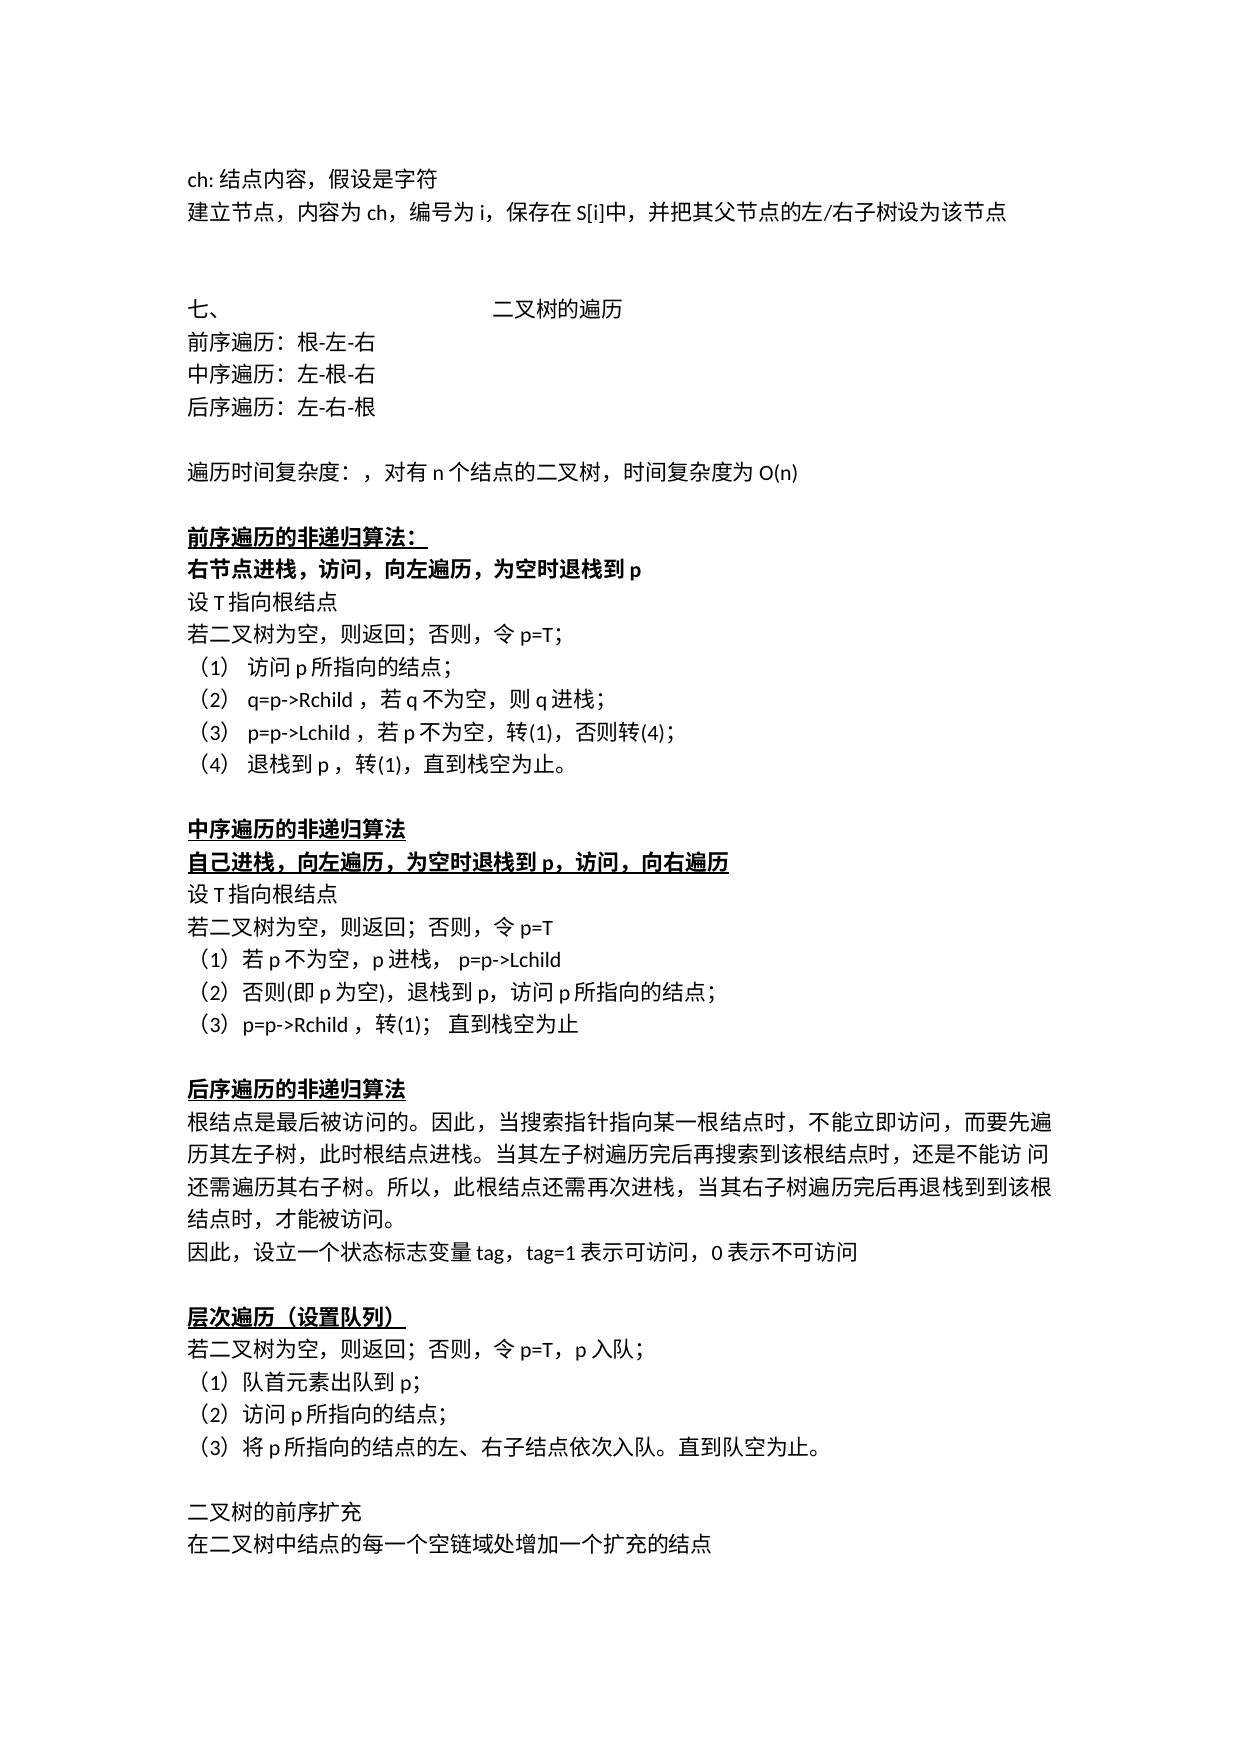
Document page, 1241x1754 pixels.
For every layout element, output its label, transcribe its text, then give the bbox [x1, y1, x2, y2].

text 前序遍历的非递归算法： [187, 519, 1053, 552]
text 中序遍历的非递归算法 [187, 812, 1053, 844]
text （1）队首元素出队到p； [187, 1364, 1053, 1397]
text 因此，设立一个状态标志变量tag，tag=1表示可访问，0表示不可访问 [187, 1234, 1053, 1267]
list 二叉树的遍历 [187, 292, 1053, 324]
text 设T指向根结点 [187, 877, 1053, 909]
text 在二叉树中结点的每一个空链域处增加一个扩充的结点 [187, 1527, 1053, 1559]
text 设T指向根结点 [187, 584, 1053, 617]
text （1） 访问p所指向的结点； [187, 649, 1053, 682]
text 层次遍历（设置队列） [187, 1299, 1053, 1332]
text 前序遍历：根-左-右 [187, 324, 1053, 357]
text 后序遍历的非递归算法 [187, 1072, 1053, 1104]
text 右节点进栈，访问，向左遍历，为空时退栈到p [187, 552, 1053, 584]
text （3） p=p->Lchild ，若p不为空，转(1)，否则转(4)； [187, 714, 1053, 747]
text （2） q=p->Rchild ，若q不为空，则q进栈； [187, 682, 1053, 714]
text 遍历时间复杂度：，对有n个结点的二叉树，时间复杂度为O(n) [187, 454, 1053, 487]
text 二叉树的前序扩充 [187, 1494, 1053, 1527]
text ch: 结点内容，假设是字符 [187, 162, 1053, 194]
text （2）访问p所指向的结点； [187, 1397, 1053, 1429]
text 自己进栈，向左遍历，为空时退栈到p，访问，向右遍历 [187, 844, 1053, 877]
text 若二叉树为空，则返回；否则，令p=T，p入队； [187, 1332, 1053, 1364]
text 若二叉树为空，则返回；否则，令p=T [187, 909, 1053, 942]
text （3）将p所指向的结点的左、右子结点依次入队。直到队空为止。 [187, 1429, 1053, 1462]
text 中序遍历：左-根-右 [187, 357, 1053, 389]
text 后序遍历：左-右-根 [187, 389, 1053, 422]
text （2）否则(即p为空)，退栈到p，访问p所指向的结点； [187, 974, 1053, 1007]
text 建立节点，内容为ch，编号为i，保存在S[i]中，并把其父节点的左/右子树设为该节点 [187, 194, 1053, 227]
text 根结点是最后被访问的。因此，当搜索指针指向某一根结点时，不能立即访问，而要先遍历其左子树，此时根结点进栈。当其左子树遍历完后再搜索到该根结点时，还是不能访 问，还需遍历其右子树。所以，此根结点还需再次进栈，当其右子树遍历完后再退栈到到该根结点时，才能被访问。 [187, 1104, 1053, 1234]
text （3）p=p->Rchild ，转(1)； 直到栈空为止 [187, 1007, 1053, 1039]
text （4） 退栈到p ，转(1)，直到栈空为止。 [187, 747, 1053, 779]
text （1）若p不为空，p进栈， p=p->Lchild [187, 942, 1053, 974]
text 若二叉树为空，则返回；否则，令p=T； [187, 617, 1053, 649]
